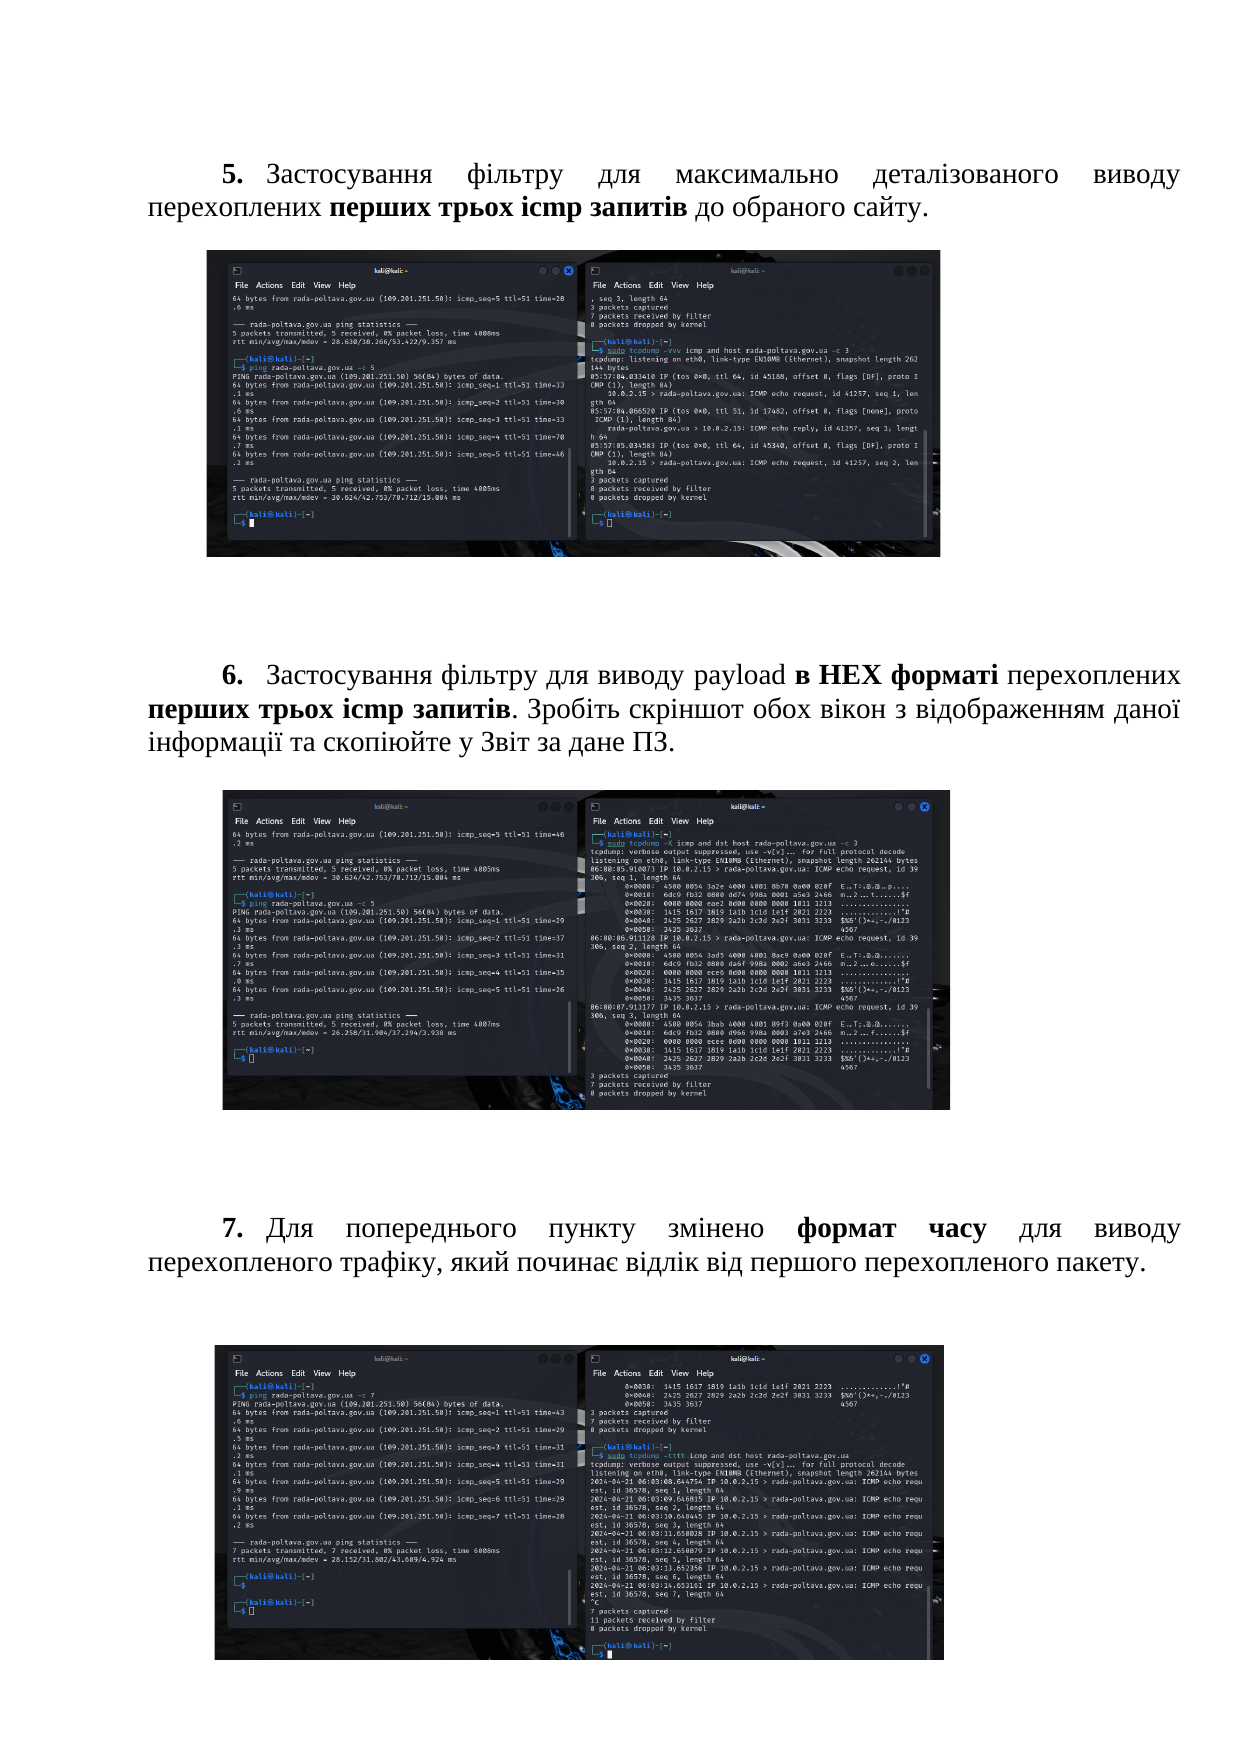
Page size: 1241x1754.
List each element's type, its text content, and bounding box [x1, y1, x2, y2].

picture [214, 1345, 944, 1660]
list Застосування фільтру для виводу payload в HEX форматі перехоплених перших трьох icmp запитів. Зробіть скріншот обох вікон з відображенням даної інформації та скопіюйте у Звіт за дане ПЗ. [148, 657, 1181, 758]
list Застосування фільтру для максимально деталізованого виводу перехоплених перших трьох icmp запитів до обраного сайту. [148, 156, 1181, 223]
list Для попереднього пункту змінено формат часу для виводу перехопленого трафіку, який починає відлік від першого перехопленого пакету. [148, 1210, 1181, 1277]
picture [222, 790, 951, 1110]
picture [206, 250, 941, 557]
